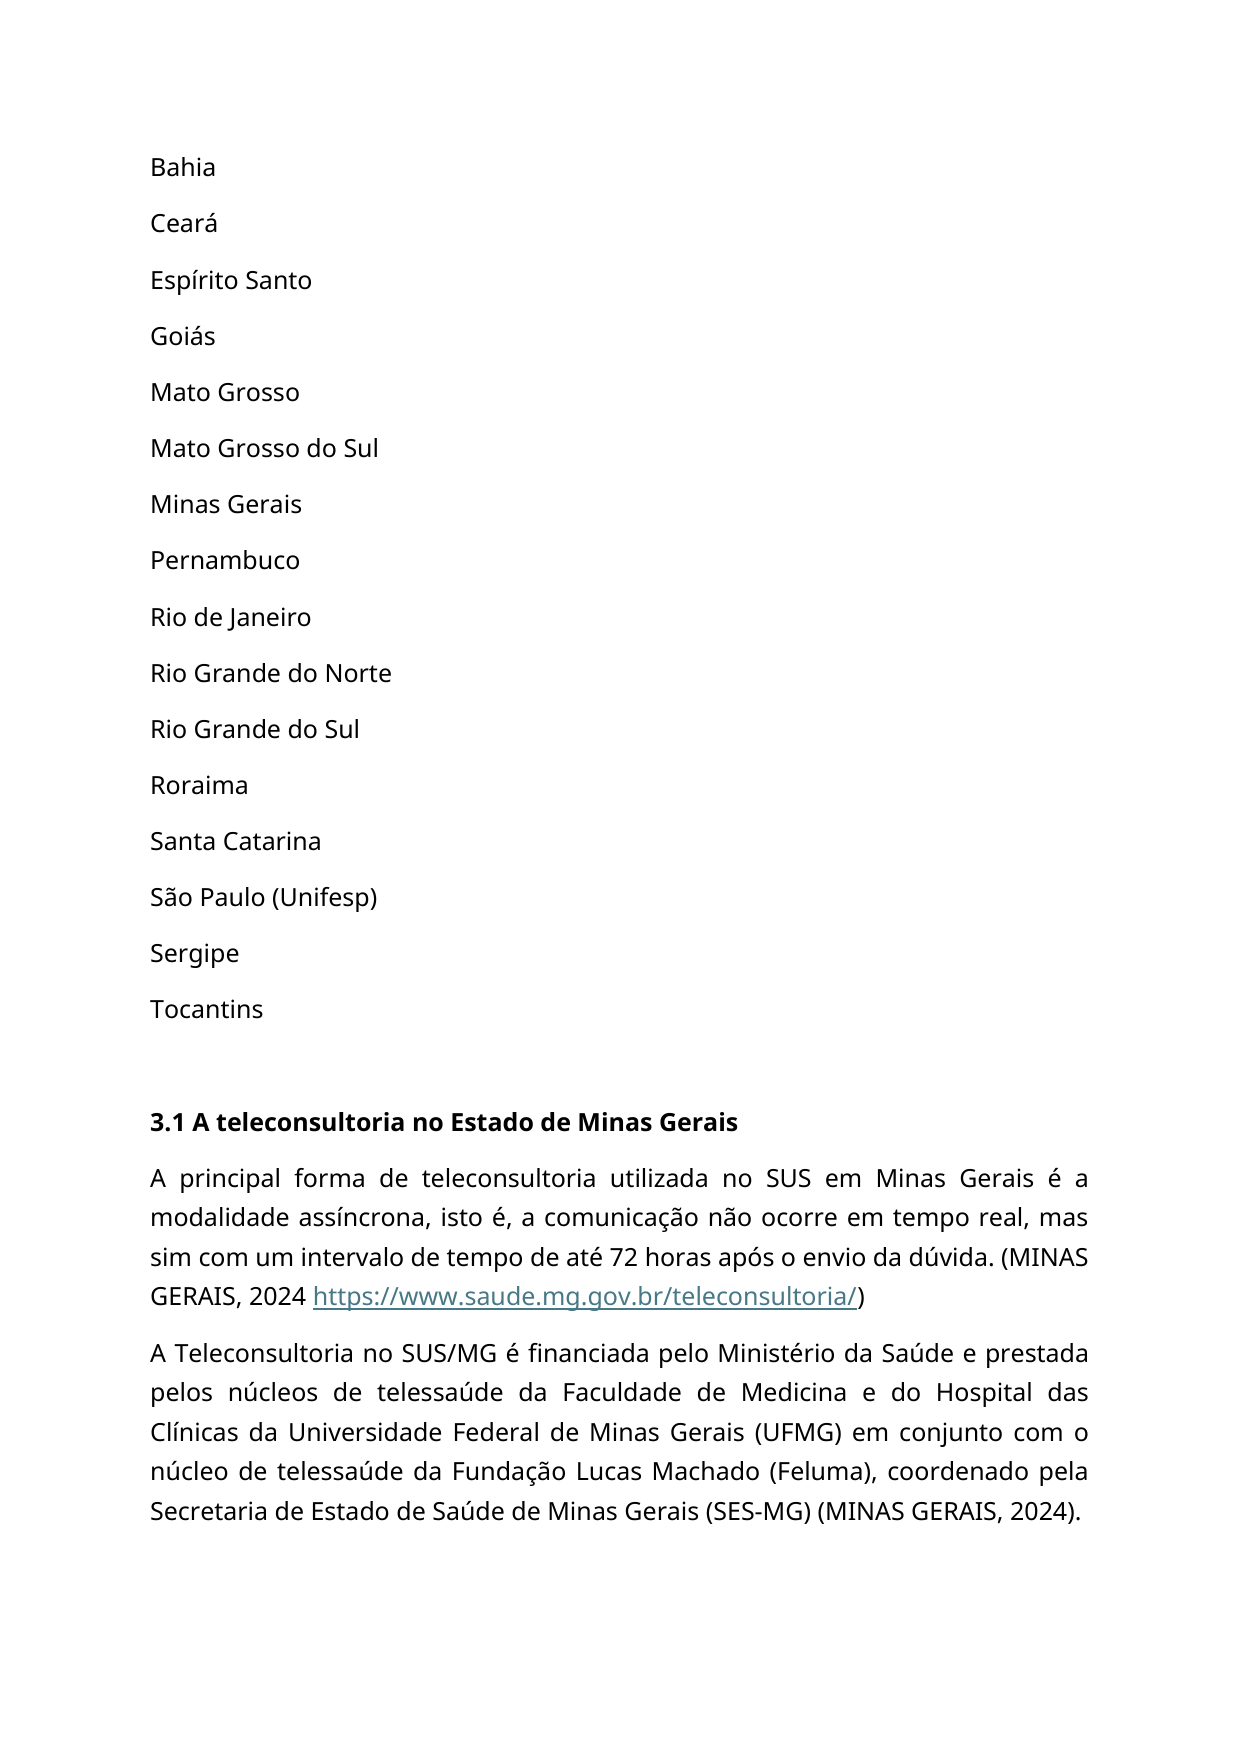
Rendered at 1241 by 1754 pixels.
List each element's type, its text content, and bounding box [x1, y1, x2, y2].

text Santa Catarina [150, 824, 1090, 858]
text Sergipe [150, 936, 1090, 970]
text Ceará [150, 206, 1090, 240]
text Espírito Santo [150, 262, 1090, 296]
text Rio Grande do Sul [150, 711, 1090, 746]
text Tocantins [150, 992, 1090, 1026]
text Rio de Janeiro [150, 599, 1090, 633]
text Roraima [150, 768, 1090, 802]
text Mato Grosso [150, 374, 1090, 409]
text A Teleconsultoria no SUS/MG é financiada pelo Ministério da Saúde e prestada pelos núcleos de telessaúde da Faculdade de Medicina e do Hospital das Clínicas da Universidade Federal de Minas Gerais (UFMG) em conjunto com o núcleo de telessaúde da Fundação Lucas Machado (Feluma), coordenado pela Secretaria de Estado de Saúde de Minas Gerais (SES-MG) (MINAS GERAIS, 2024). [150, 1335, 1090, 1527]
text Bahia [150, 150, 1090, 184]
text Goiás [150, 318, 1090, 352]
text Minas Gerais [150, 487, 1090, 521]
text São Paulo (Unifesp) [150, 880, 1090, 914]
text Rio Grande do Norte [150, 655, 1090, 689]
text Mato Grosso do Sul [150, 431, 1090, 465]
text Pernambuco [150, 543, 1090, 577]
text A principal forma de teleconsultoria utilizada no SUS em Minas Gerais é a modalidade assíncrona, isto é, a comunicação não ocorre em tempo real, mas sim com um intervalo de tempo de até 72 horas após o envio da dúvida. (MINAS GERAIS, 2024 https://www.saude.mg.gov.br/teleconsultoria/) [150, 1161, 1090, 1313]
text 3.1 A teleconsultoria no Estado de Minas Gerais [150, 1104, 1090, 1138]
